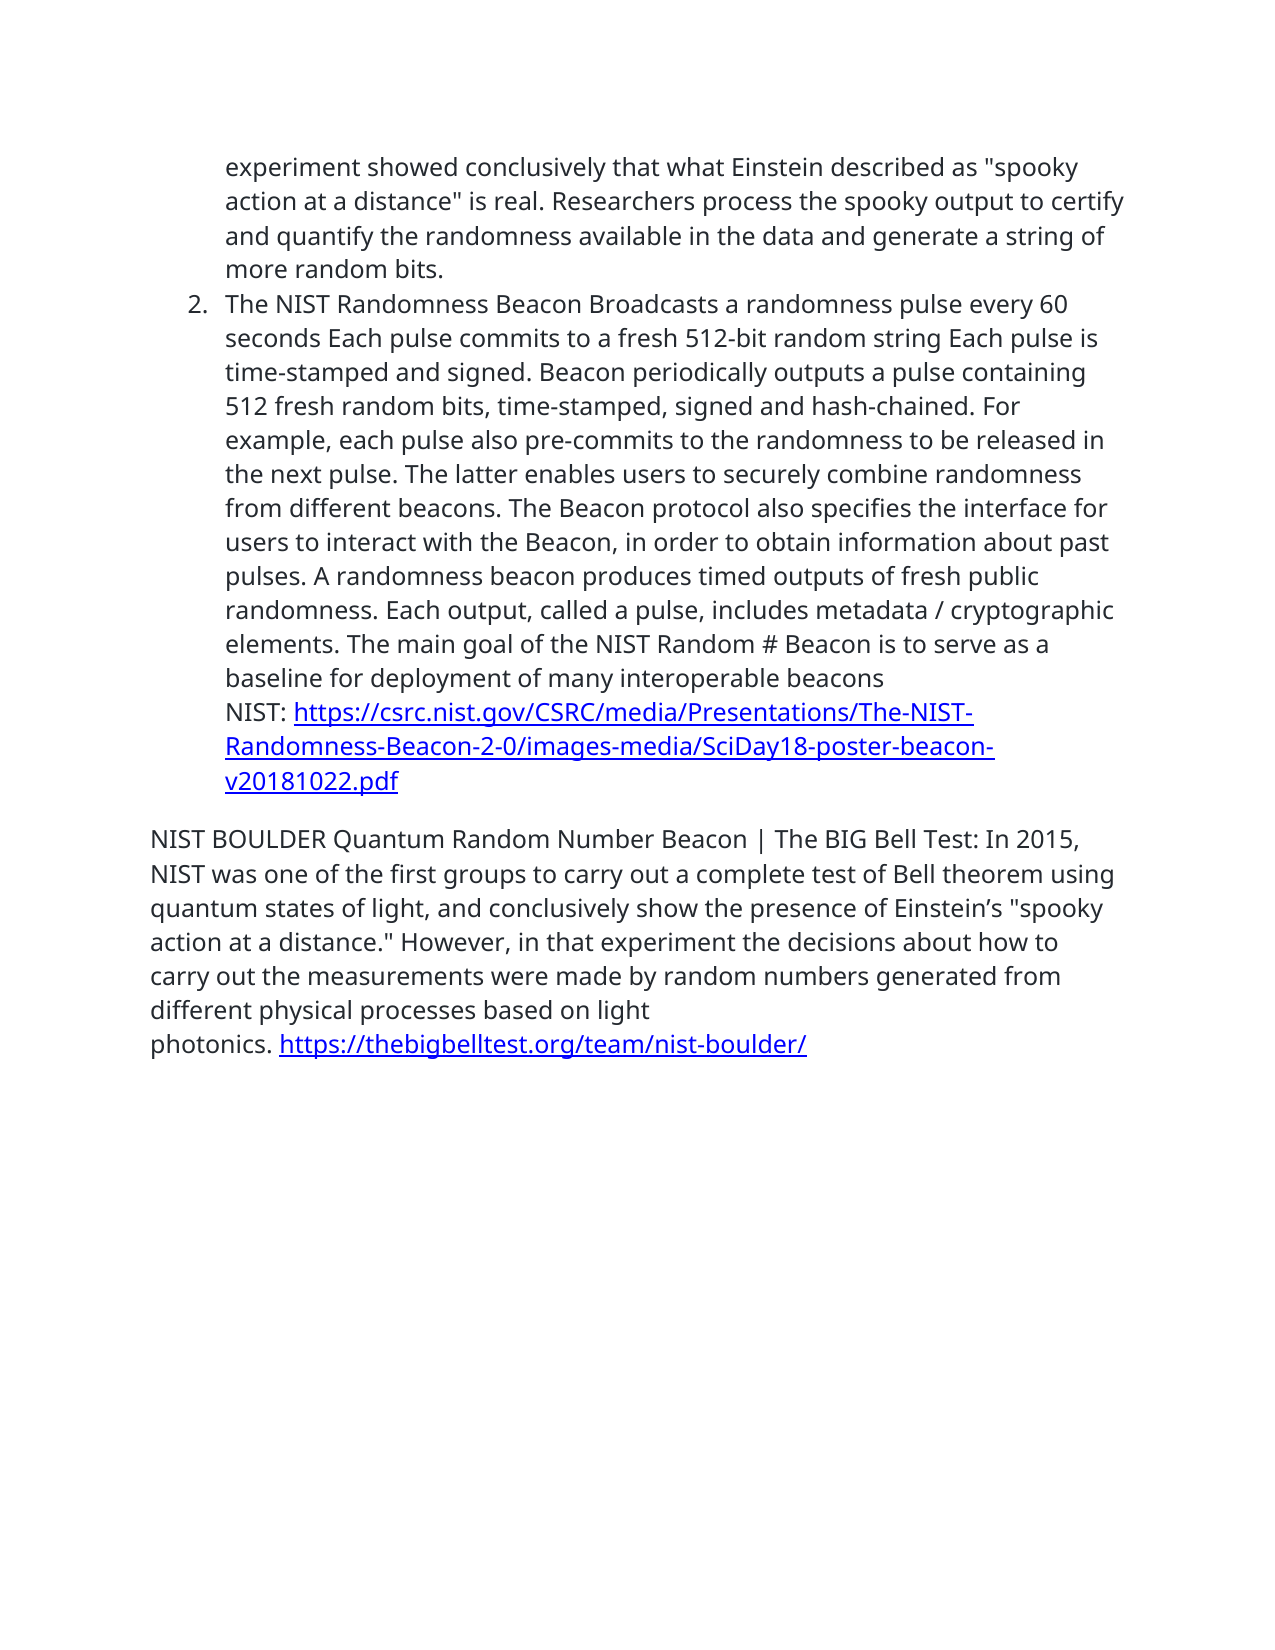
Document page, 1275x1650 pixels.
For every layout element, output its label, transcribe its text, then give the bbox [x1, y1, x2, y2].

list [187, 150, 1125, 286]
text NIST BOULDER Quantum Random Number Beacon | The BIG Bell Test: In 2015, NIST was one of the first groups to carry out a complete test of Bell theorem using quantum states of light, and conclusively show the presence of Einstein’s "spooky action at a distance." However, in that experiment the decisions about how to carry out the measurements were made by random numbers generated from different physical processes based on light photonics. https://thebigbelltest.org/team/nist-boulder/ [150, 822, 1125, 1061]
list The NIST Randomness Beacon Broadcasts a randomness pulse every 60 seconds Each pulse commits to a fresh 512-bit random string Each pulse is time-stamped and signed. Beacon periodically outputs a pulse containing 512 fresh random bits, time-stamped, signed and hash-chained. For example, each pulse also pre-commits to the randomness to be released in the next pulse. The latter enables users to securely combine randomness from different beacons. The Beacon protocol also specifies the interface for users to interact with the Beacon, in order to obtain information about past pulses. A randomness beacon produces timed outputs of fresh public randomness. Each output, called a pulse, includes metadata / cryptographic elements. The main goal of the NIST Random # Beacon is to serve as a baseline for deployment of many interoperable beacons NIST: https://csrc.nist.gov/CSRC/media/Presentations/The-NIST-Randomness-Beacon-2-0/images-media/SciDay18-poster-beacon-v20181022.pdf [187, 286, 1125, 797]
